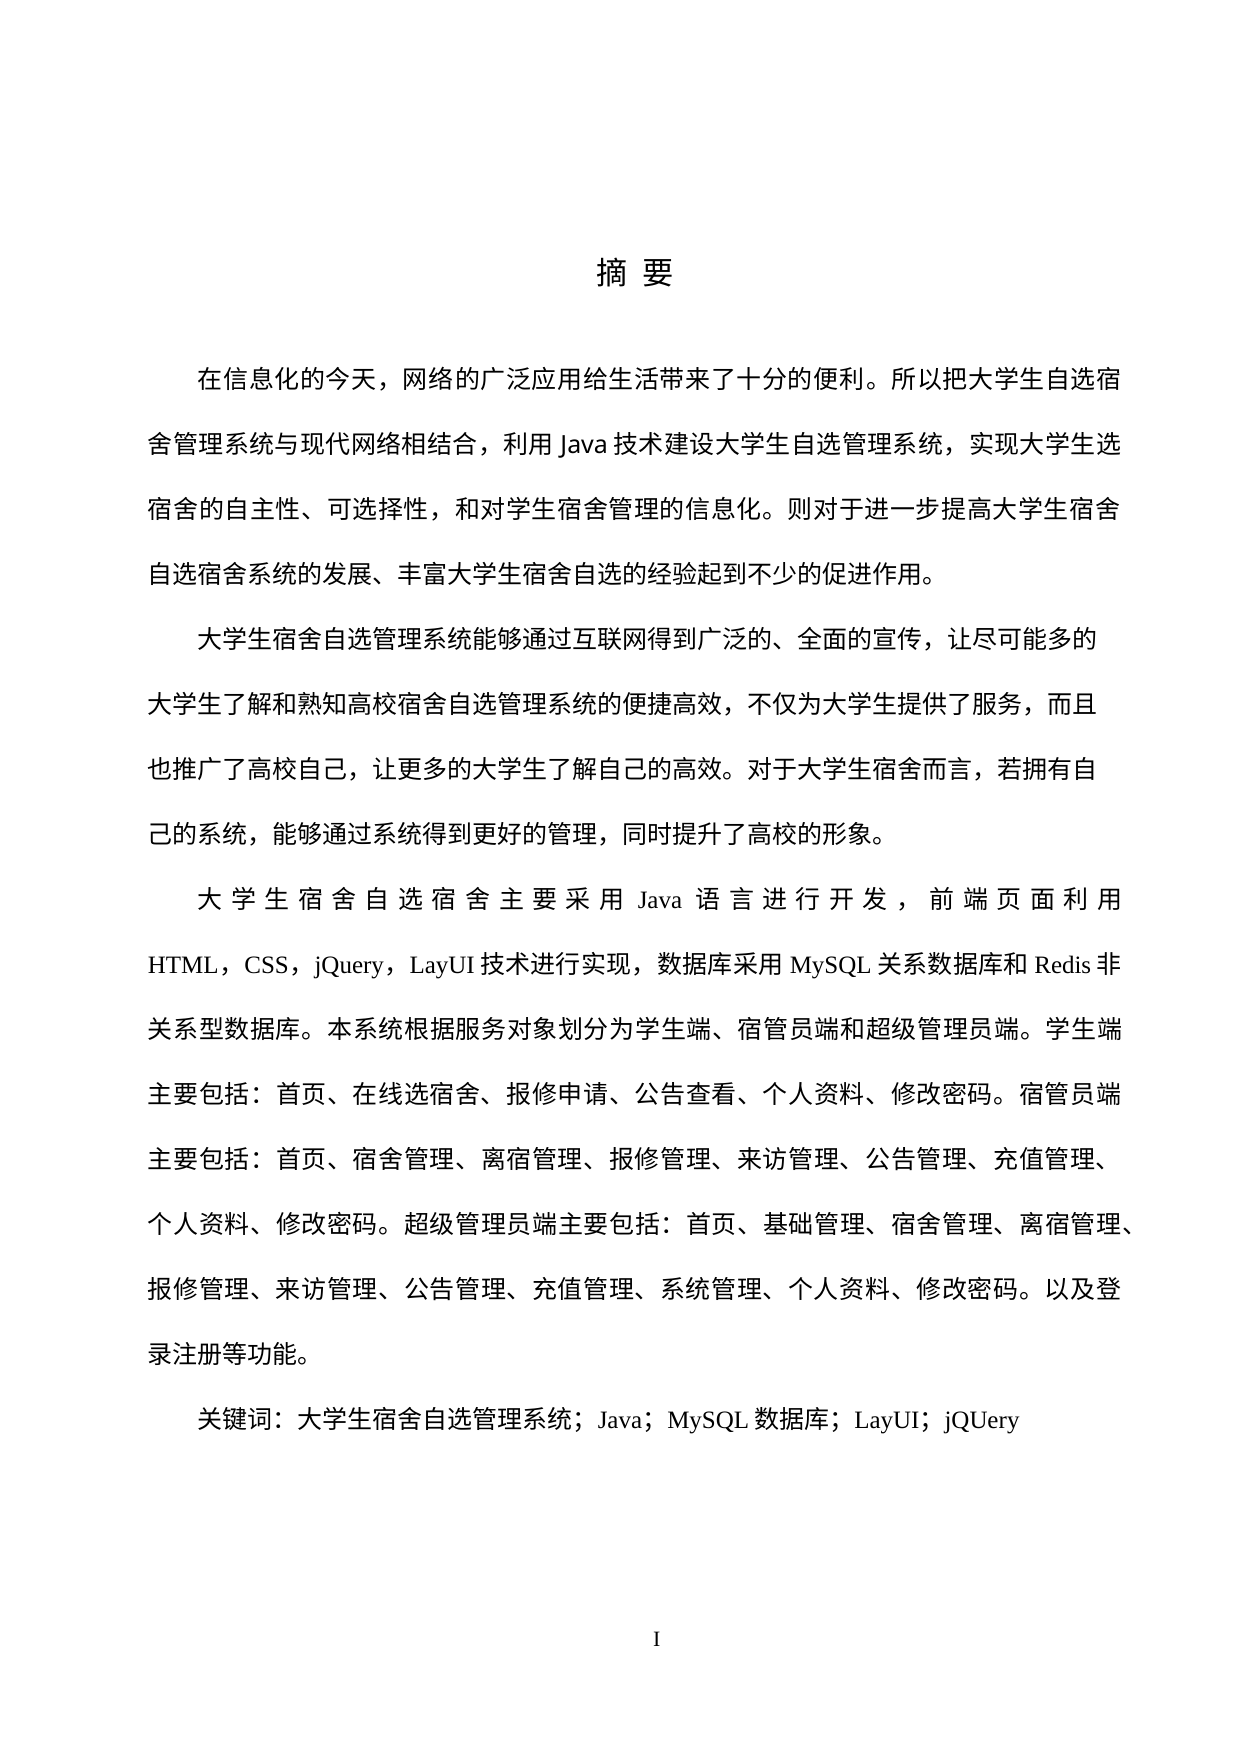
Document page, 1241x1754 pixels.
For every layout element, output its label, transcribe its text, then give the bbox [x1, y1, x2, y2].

text 在信息化的今天，网络的广泛应用给生活带来了十分的便利。所以把大学生自选宿舍管理系统与现代网络相结合，利用Java技术建设大学生自选管理系统，实现大学生选宿舍的自主性、可选择性，和对学生宿舍管理的信息化。则对于进一步提高大学生宿舍自选宿舍系统的发展、丰富大学生宿舍自选的经验起到不少的促进作用。 [148, 345, 1122, 605]
list 大学生宿舍自选管理系统能够通过互联网得到广泛的、全面的宣传，让尽可能多的大学生了解和熟知高校宿舍自选管理系统的便捷高效，不仅为大学生提供了服务，而且也推广了高校自己，让更多的大学生了解自己的高效。对于大学生宿舍而言，若拥有自己的系统，能够通过系统得到更好的管理，同时提升了高校的形象。 [148, 605, 1122, 865]
text 关键词：大学生宿舍自选管理系统；Java；MySQL数据库；LayUI；jQUery [148, 1385, 1122, 1450]
text 大学生宿舍自选宿舍主要采用Java语言进行开发，前端页面利用HTML，CSS，jQuery，LayUI技术进行实现，数据库采用MySQL关系数据库和Redis非关系型数据库。本系统根据服务对象划分为学生端、宿管员端和超级管理员端。学生端主要包括：首页、在线选宿舍、报修申请、公告查看、个人资料、修改密码。宿管员端主要包括：首页、宿舍管理、离宿管理、报修管理、来访管理、公告管理、充值管理、个人资料、修改密码。超级管理员端主要包括：首页、基础管理、宿舍管理、离宿管理、报修管理、来访管理、公告管理、充值管理、系统管理、个人资料、修改密码。以及登录注册等功能。 [148, 865, 1122, 1385]
text 摘 要 [148, 239, 1122, 304]
